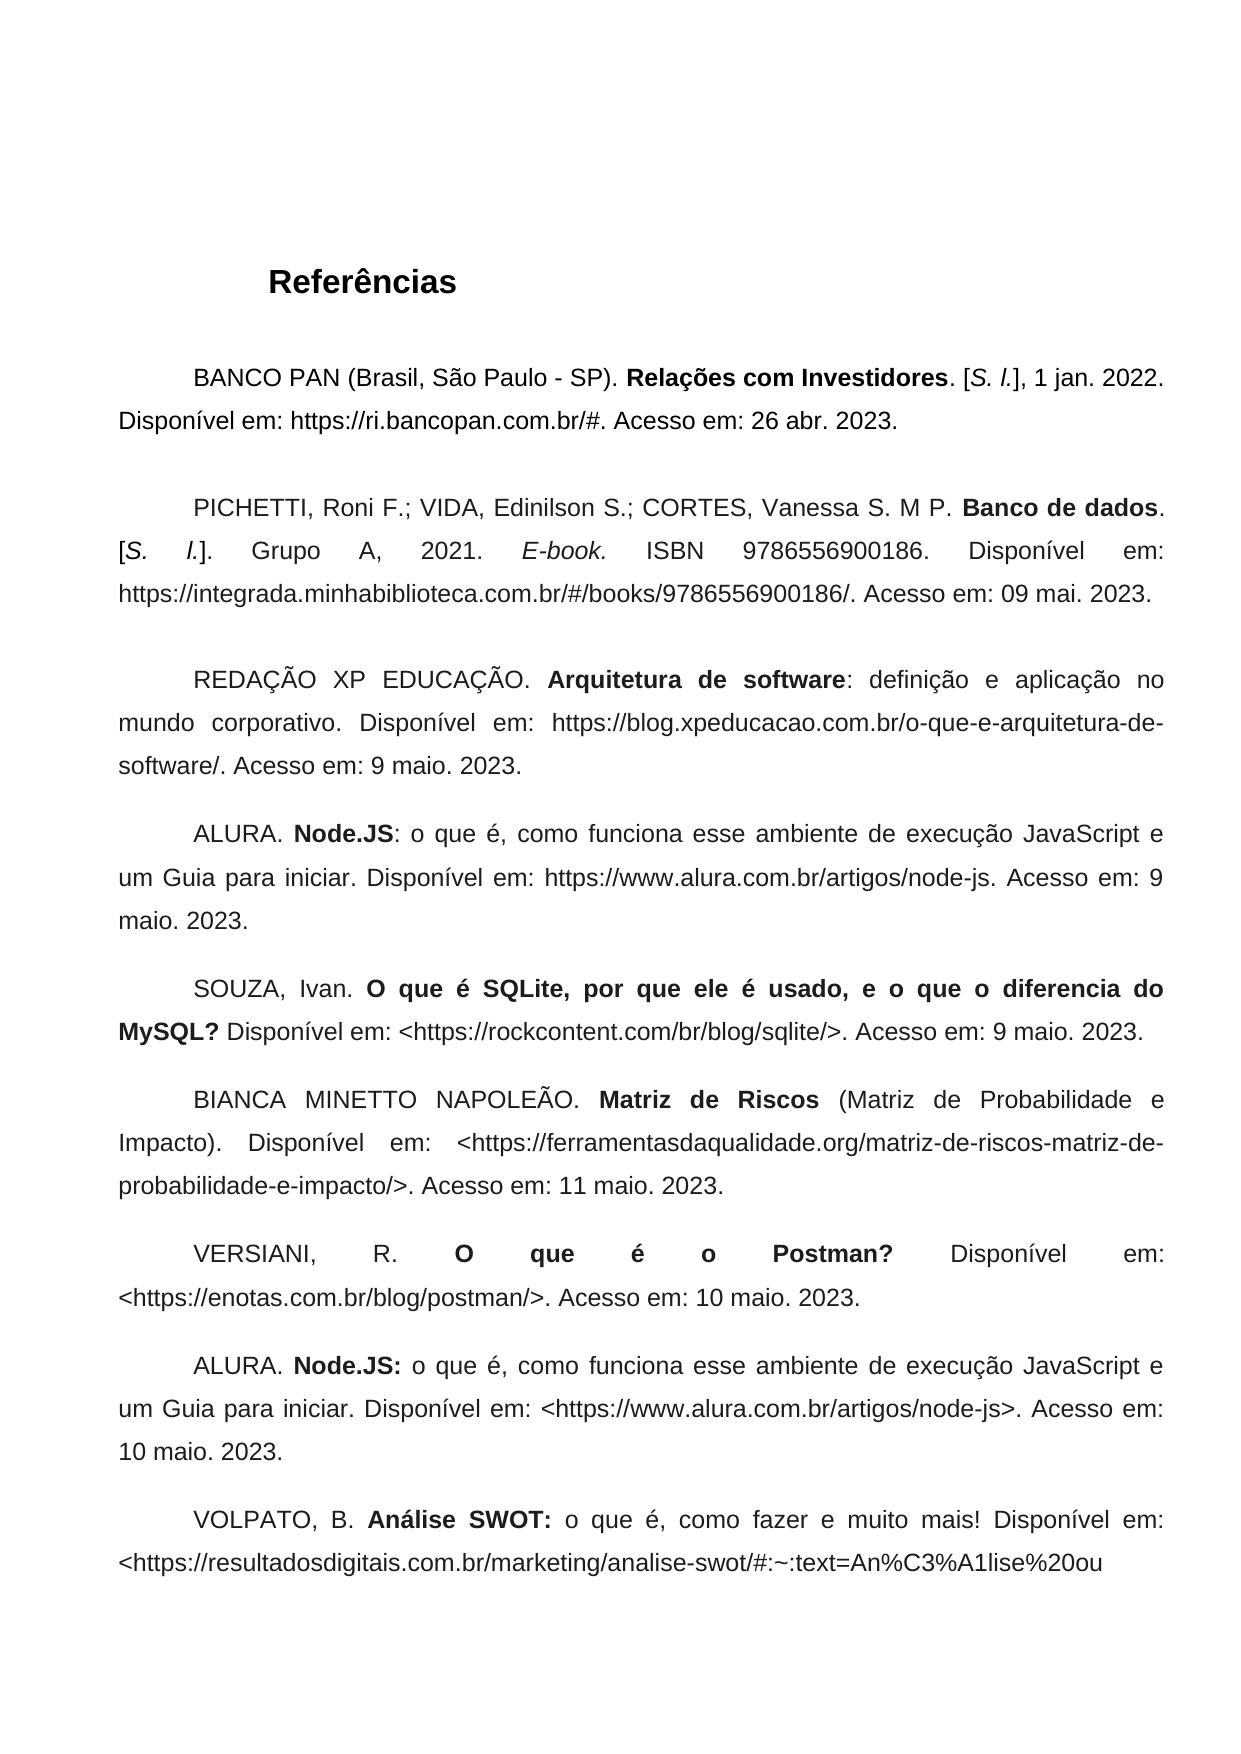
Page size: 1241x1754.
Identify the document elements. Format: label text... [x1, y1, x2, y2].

text REDAÇÃO XP EDUCAÇÃO. Arquitetura de software: definição e aplicação no mundo corporativo. Disponível em: https://blog.xpeducacao.com.br/o-que-e-arquitetura-de-software/. Acesso em: 9 maio. 2023. [118, 665, 1165, 780]
text ALURA. Node.JS: o que é, como funciona esse ambiente de execução JavaScript e um Guia para iniciar. Disponível em: <https://www.alura.com.br/artigos/node-js>. Acesso em: 10 maio. 2023. [118, 1351, 1165, 1466]
subtitle Referências [193, 262, 1165, 301]
text VERSIANI, R. O que é o Postman? Disponível em: <https://enotas.com.br/blog/postman/>. Acesso em: 10 maio. 2023. [118, 1239, 1165, 1311]
text BANCO PAN (Brasil, São Paulo - SP). Relações com Investidores. [S. l.], 1 jan. 2022. Disponível em: https://ri.bancopan.com.br/#. Acesso em: 26 abr. 2023. [118, 363, 1165, 435]
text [118, 1505, 1165, 1577]
text ALURA. Node.JS: o que é, como funciona esse ambiente de execução JavaScript e um Guia para iniciar. Disponível em: https://www.alura.com.br/artigos/node-js. Acesso em: 9 maio. 2023. [118, 819, 1165, 934]
text SOUZA, Ivan. O que é SQLite, por que ele é usado, e o que o diferencia do MySQL? Disponível em: <https://rockcontent.com/br/blog/sqlite/>. Acesso em: 9 maio. 2023. [118, 974, 1165, 1046]
text PICHETTI, Roni F.; VIDA, Edinilson S.; CORTES, Vanessa S. M P. Banco de dados. [S. l.]. Grupo A, 2021. E-book. ISBN 9786556900186. Disponível em: https://integrada.minhabiblioteca.com.br/#/books/9786556900186/. Acesso em: 09 mai. 2023. [118, 493, 1165, 608]
text BIANCA MINETTO NAPOLEÃO. Matriz de Riscos (Matriz de Probabilidade e Impacto). Disponível em: <https://ferramentasdaqualidade.org/matriz-de-riscos-matriz-de-probabilidade-e-impacto/>. Acesso em: 11 maio. 2023. [118, 1085, 1165, 1200]
